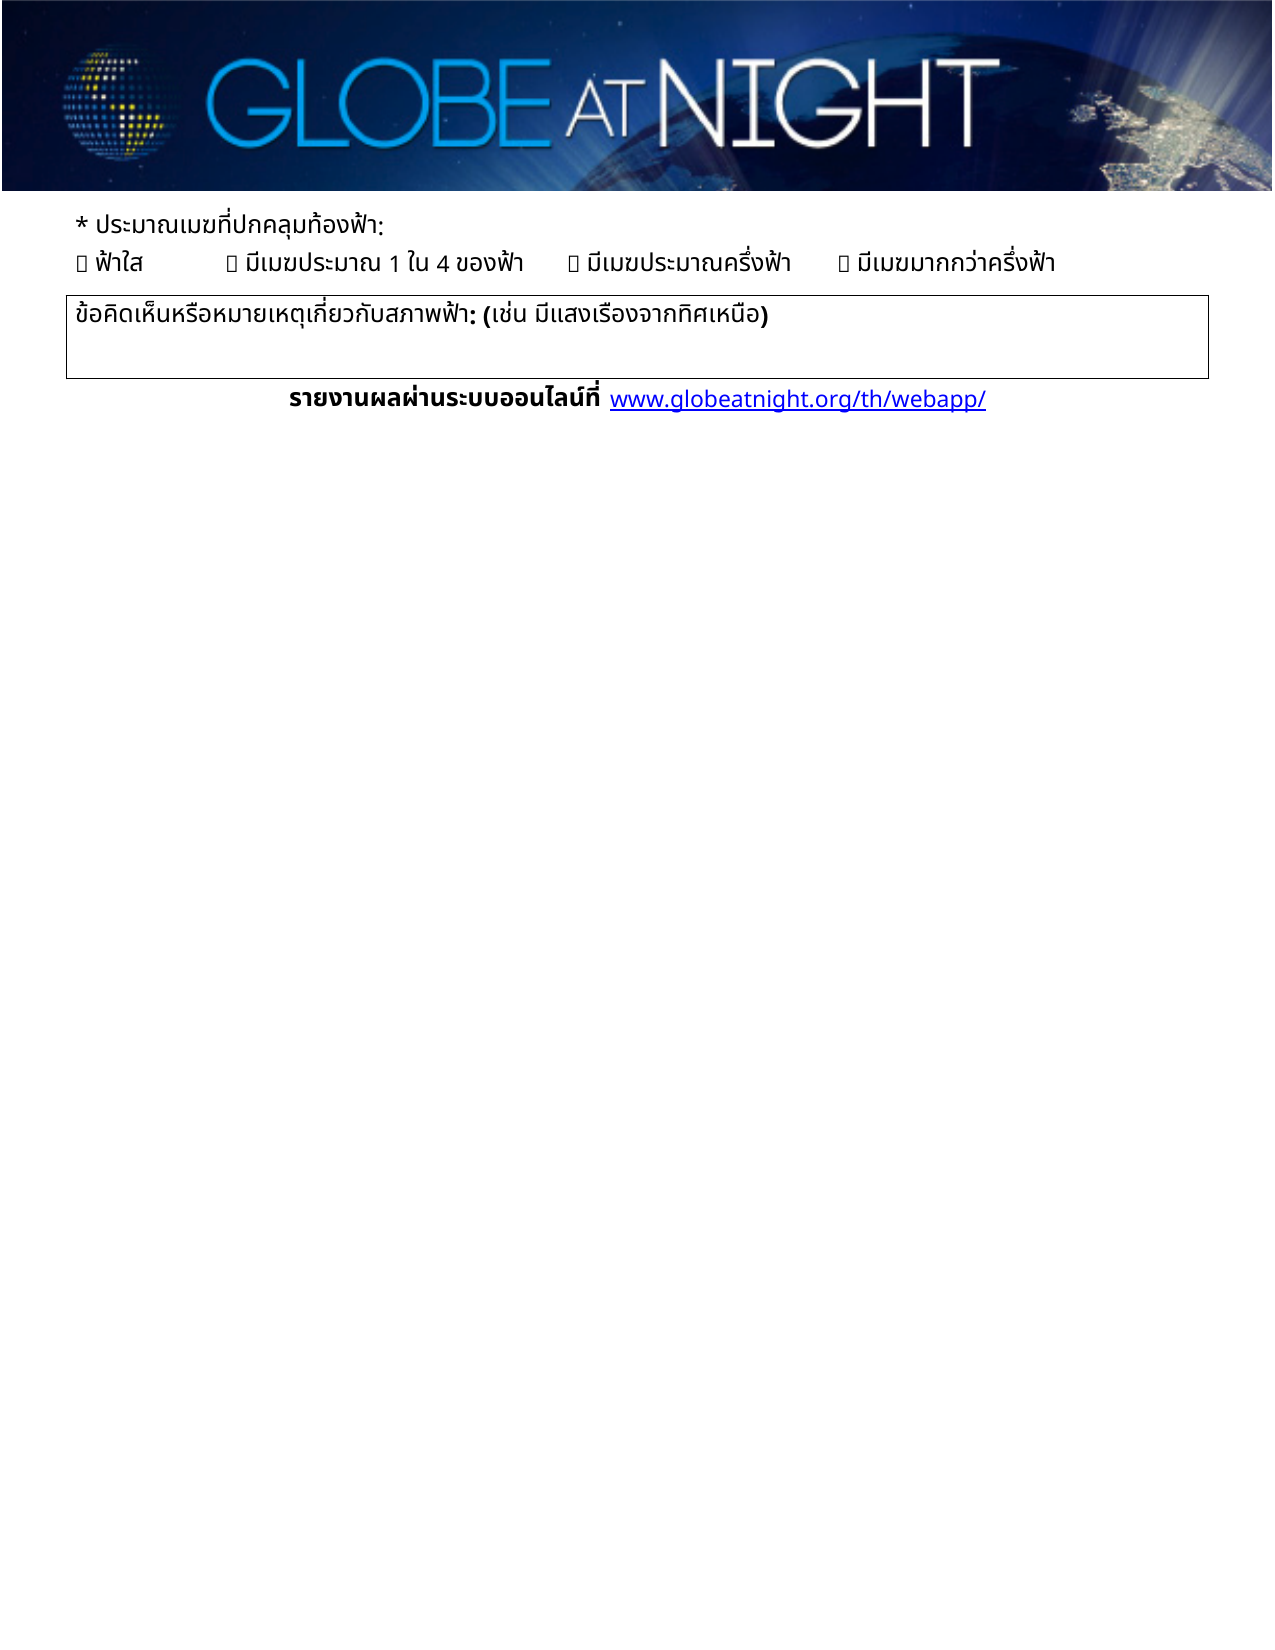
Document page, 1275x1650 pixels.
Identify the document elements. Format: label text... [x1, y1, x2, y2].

text  ฟ้าใส  มีเมฆประมาณ 1 ใน 4 ของฟ้า  มีเมฆประมาณครึ่งฟ้า  มีเมฆมากกว่าครึ่งฟ้า [75, 244, 1200, 282]
text รายงานผลผ่านระบบออนไลน์ที่ www.globeatnight.org/th/webapp/ [75, 379, 1200, 417]
text * ประมาณเมฆที่ปกคลุมท้องฟ้า: [75, 191, 1200, 244]
text ข้อคิดเห็นหรือหมายเหตุเกี่ยวกับสภาพฟ้า: (เช่น มีแสงเรืองจากทิศเหนือ) [67, 296, 1208, 334]
